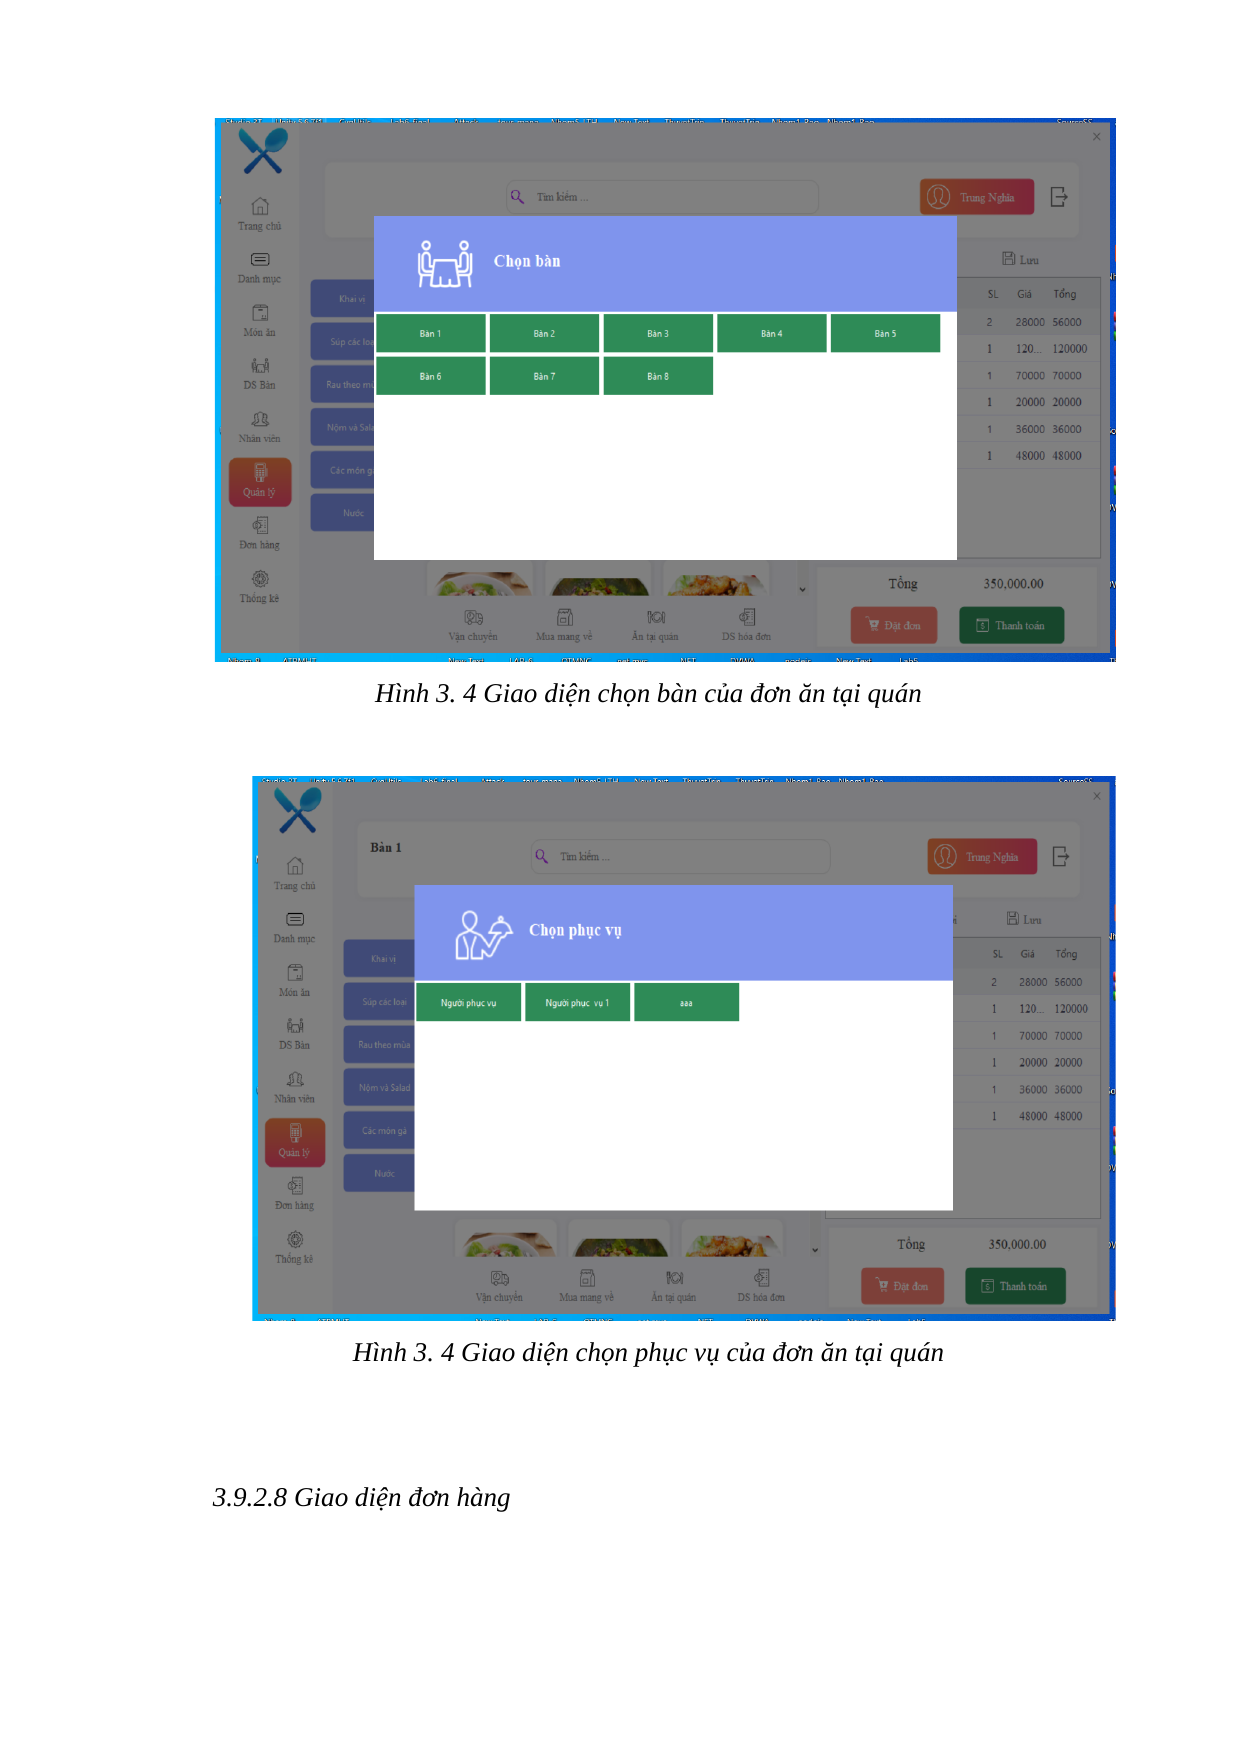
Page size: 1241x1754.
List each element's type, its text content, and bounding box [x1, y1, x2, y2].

picture [220, 118, 1116, 662]
text Giao diện đơn hàng [213, 1481, 1122, 1512]
text Hình 3. 39 Giao diện chọn phục vụ của đơn ăn tại quán [177, 1336, 1122, 1367]
text Hình 3. 38 Giao diện chọn bàn của đơn ăn tại quán [177, 677, 1122, 708]
picture [257, 776, 1116, 1321]
